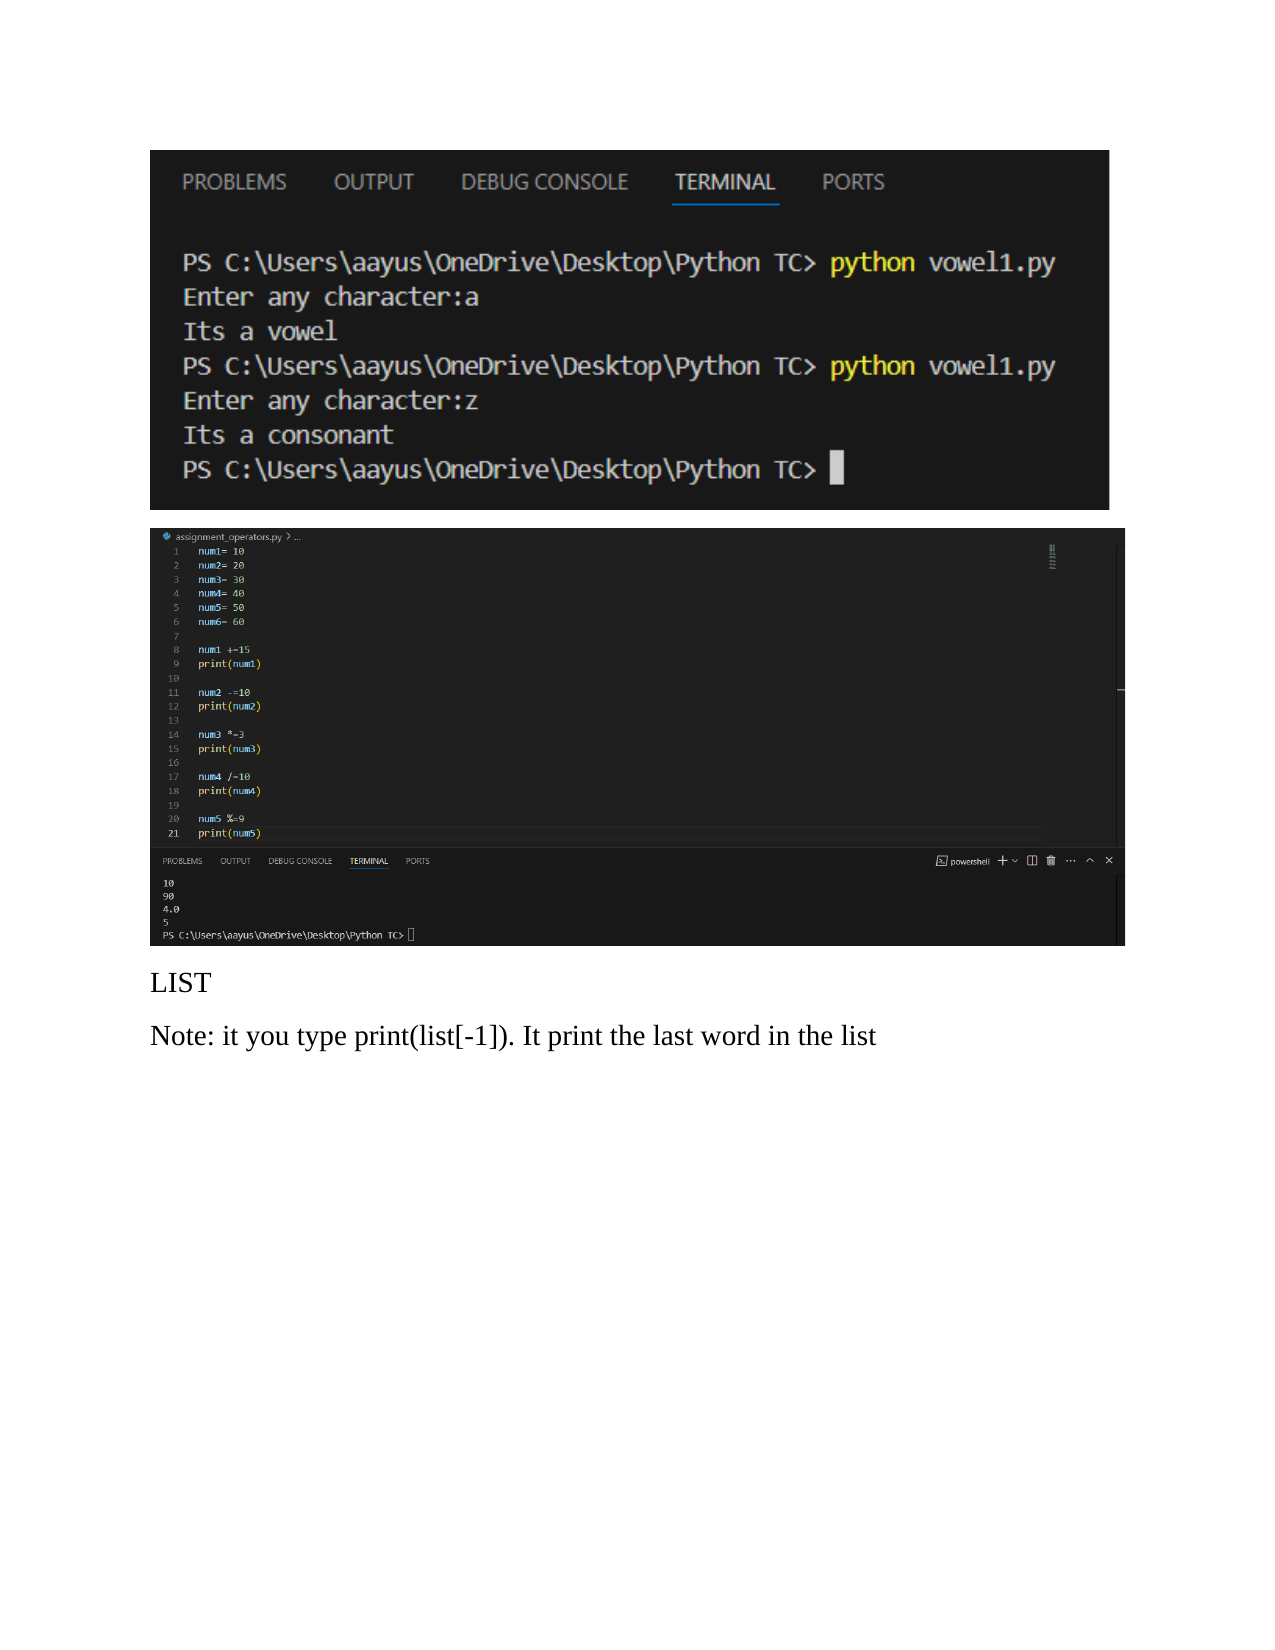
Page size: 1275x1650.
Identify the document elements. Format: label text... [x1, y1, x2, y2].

picture [150, 528, 1125, 946]
text LIST [150, 965, 1125, 998]
picture [150, 150, 1110, 510]
text Note: it you type print(list[-1]). It print the last word in the list [150, 1018, 1125, 1051]
